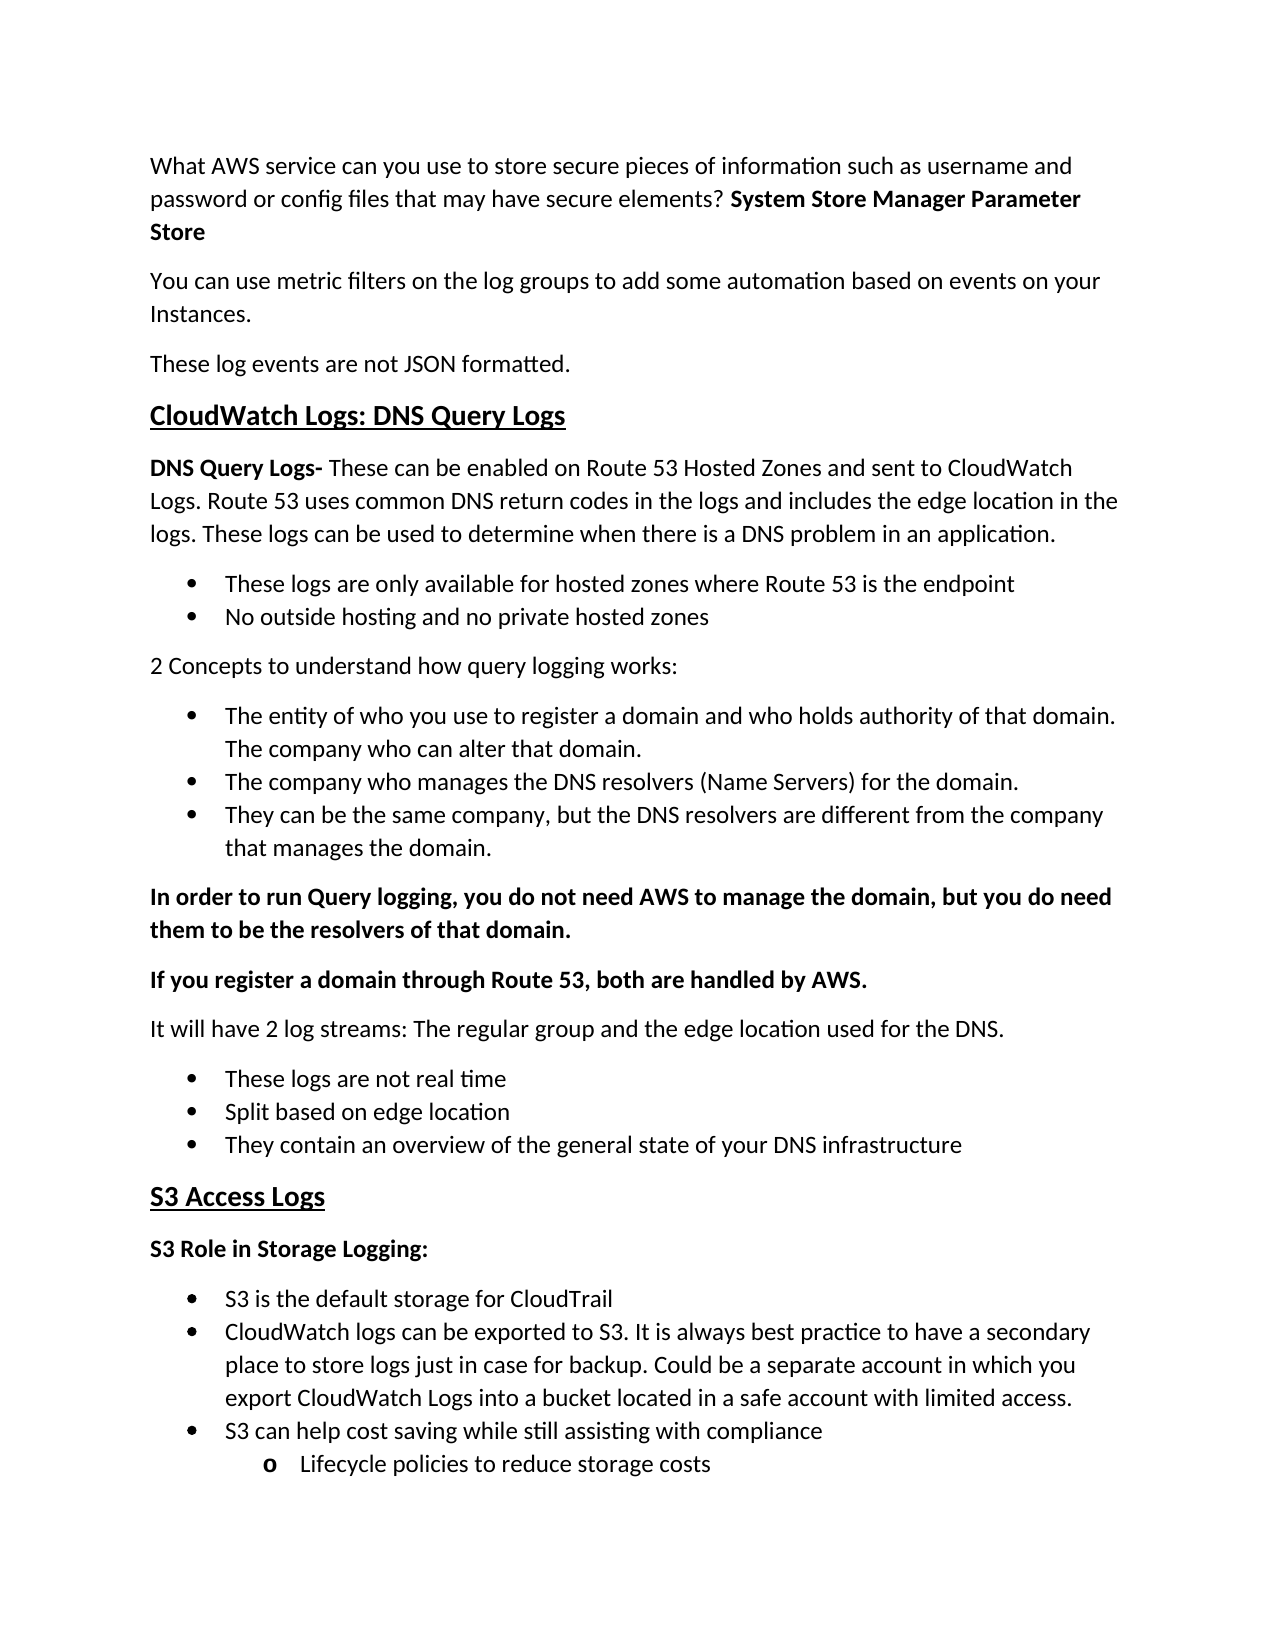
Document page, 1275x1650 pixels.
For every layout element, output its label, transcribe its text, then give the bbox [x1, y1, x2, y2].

list These logs are not real time [187, 1063, 1125, 1093]
text S3 Role in Storage Logging: [150, 1233, 1125, 1264]
text It will have 2 log streams: The regular group and the edge location used for the DNS. [150, 1013, 1125, 1044]
text What AWS service can you use to store secure pieces of information such as username and password or config files that may have secure elements? System Store Manager Parameter Store [150, 150, 1125, 246]
list Lifecycle policies to reduce storage costs [262, 1448, 1125, 1479]
list They can be the same company, but the DNS resolvers are different from the company that manages the domain. [187, 799, 1125, 862]
text You can use metric filters on the log groups to add some automation based on events on your Instances. [150, 265, 1125, 329]
text S3 Access Logs [150, 1178, 1125, 1214]
text In order to run Query logging, you do not need AWS to manage the domain, but you do need them to be the resolvers of that domain. [150, 881, 1125, 945]
list No outside hosting and no private hosted zones [187, 601, 1125, 631]
list S3 is the default storage for CloudTrail [187, 1283, 1125, 1314]
list S3 can help cost saving while still assisting with compliance [187, 1415, 1125, 1445]
list The company who manages the DNS resolvers (Name Servers) for the domain. [187, 766, 1125, 796]
list CloudWatch logs can be exported to S3. It is always best practice to have a secondary place to store logs just in case for backup. Could be a separate account in which you export CloudWatch Logs into a bucket located in a safe account with limited access. [187, 1316, 1125, 1412]
text These log events are not JSON formatted. [150, 348, 1125, 378]
text DNS Query Logs- These can be enabled on Route 53 Hosted Zones and sent to CloudWatch Logs. Route 53 uses common DNS return codes in the logs and includes the edge location in the logs. These logs can be used to determine when there is a DNS problem in an application. [150, 453, 1125, 549]
text CloudWatch Logs: DNS Query Logs [150, 397, 1125, 433]
text 2 Concepts to understand how query logging works: [150, 651, 1125, 681]
list Split based on edge location [187, 1096, 1125, 1126]
list The entity of who you use to register a domain and who holds authority of that domain. The company who can alter that domain. [187, 700, 1125, 763]
list They contain an overview of the general state of your DNS infrastructure [187, 1129, 1125, 1159]
list These logs are only available for hosted zones where Route 53 is the endpoint [187, 568, 1125, 598]
text If you register a domain through Route 53, both are handled by AWS. [150, 964, 1125, 994]
